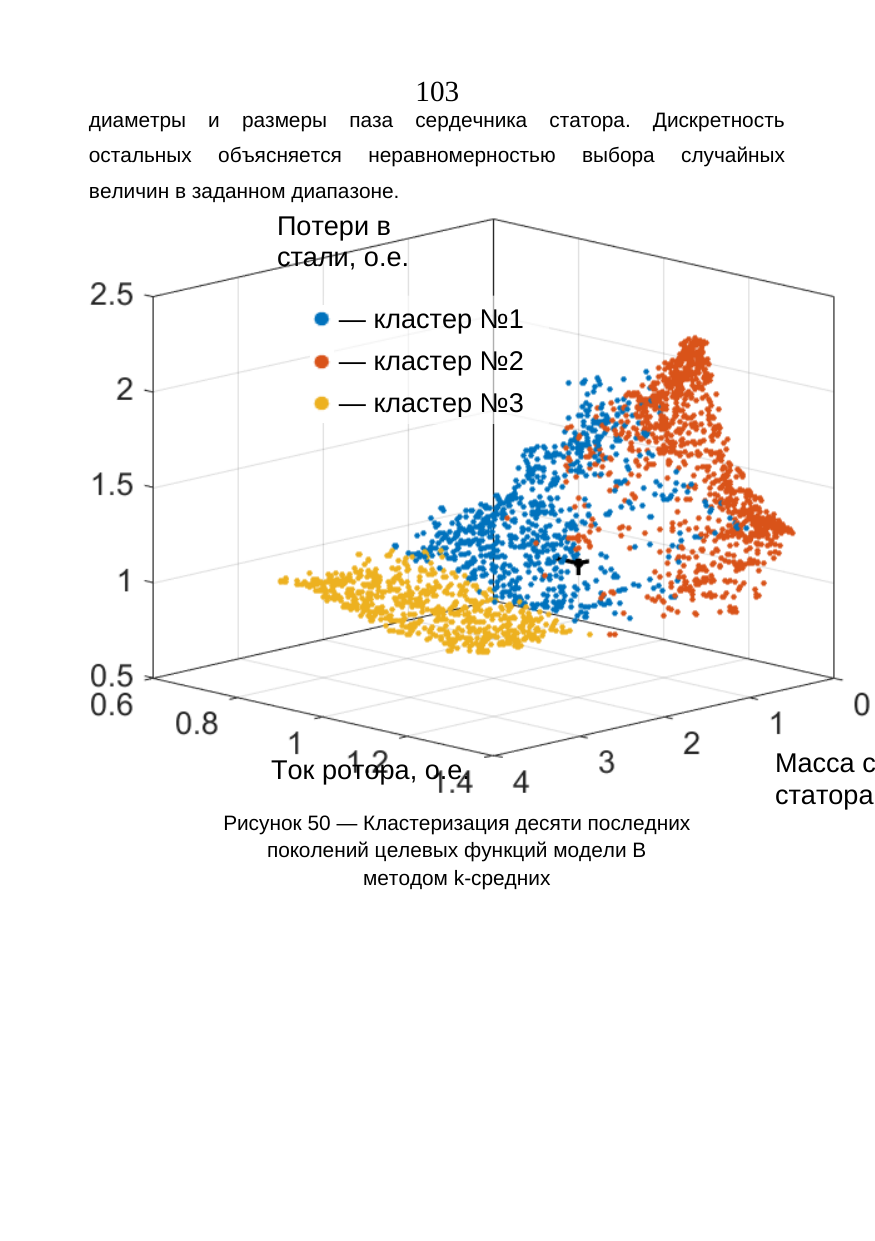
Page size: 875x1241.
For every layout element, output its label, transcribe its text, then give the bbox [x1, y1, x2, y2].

text Рисунок 50 — Кластеризация десяти последних поколений целевых функций модели В методом k-средних [222, 811, 692, 889]
picture [866, 759, 874, 770]
picture [88, 215, 874, 796]
text На практике отбор переменных в регрессионные модели, получившие наибольшую популярность, можно разделить на три группы методов: [323, 295, 549, 424]
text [89, 107, 785, 203]
